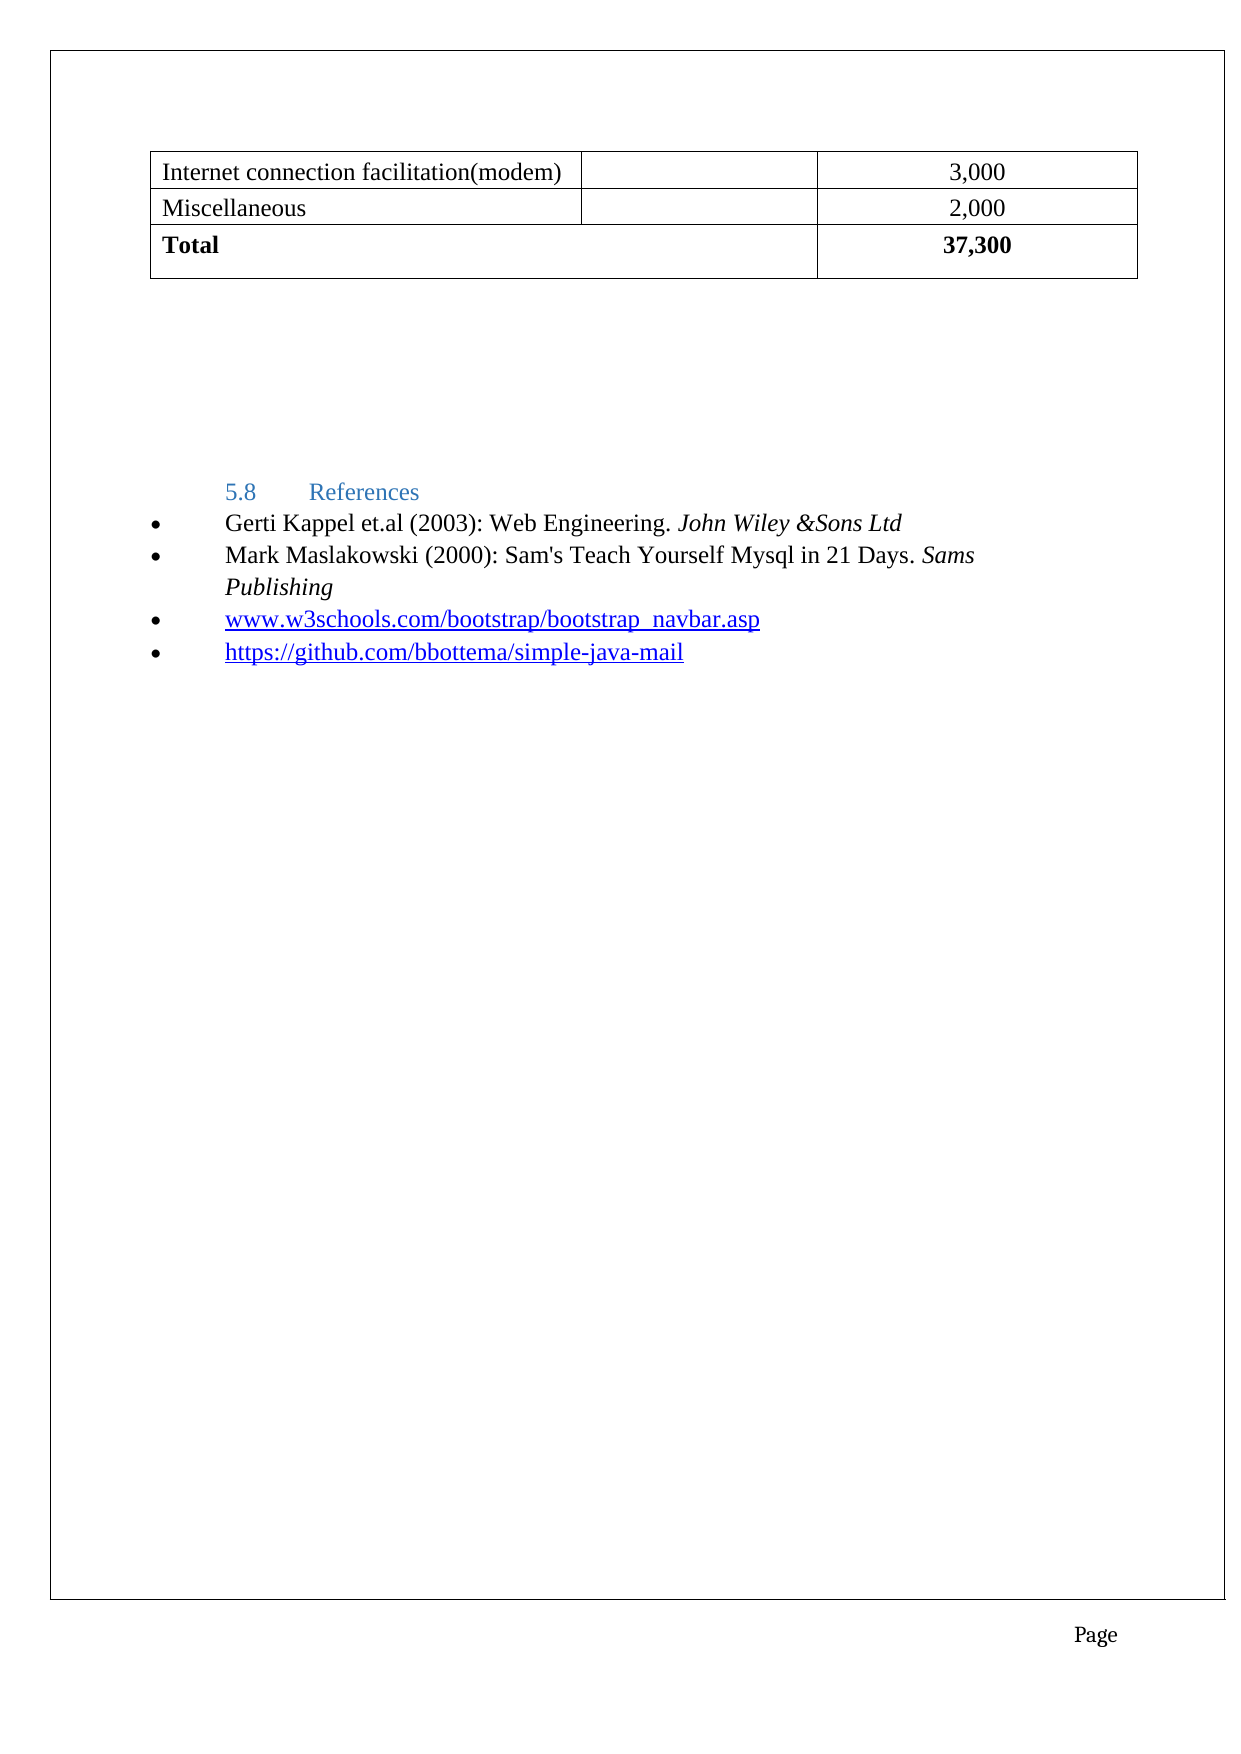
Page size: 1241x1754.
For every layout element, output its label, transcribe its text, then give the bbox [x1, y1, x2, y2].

table_cell [582, 152, 817, 187]
subtitle 5.8 References [150, 477, 1090, 506]
table_cell Internet connection facilitation(modem) [151, 152, 581, 187]
table_cell 37,300 [818, 225, 1137, 278]
table_cell 3,000 [818, 152, 1137, 187]
table_cell [582, 189, 817, 224]
list Mark Maslakowski (2000): Sam's Teach Yourself Mysql in 21 Days. Sams Publishing [150, 540, 1089, 601]
list www.w3schools.com/bootstrap/bootstrap_navbar.asp [150, 604, 1089, 633]
list https://github.com/bbottema/simple-java-mail [150, 637, 1089, 666]
table_cell 2,000 [818, 189, 1137, 224]
list Gerti Kappel et.al (2003): Web Engineering. John Wiley &Sons Ltd [150, 508, 1089, 537]
table_cell Miscellaneous [151, 189, 581, 224]
table_cell Total [151, 225, 582, 278]
table_cell [582, 225, 817, 278]
